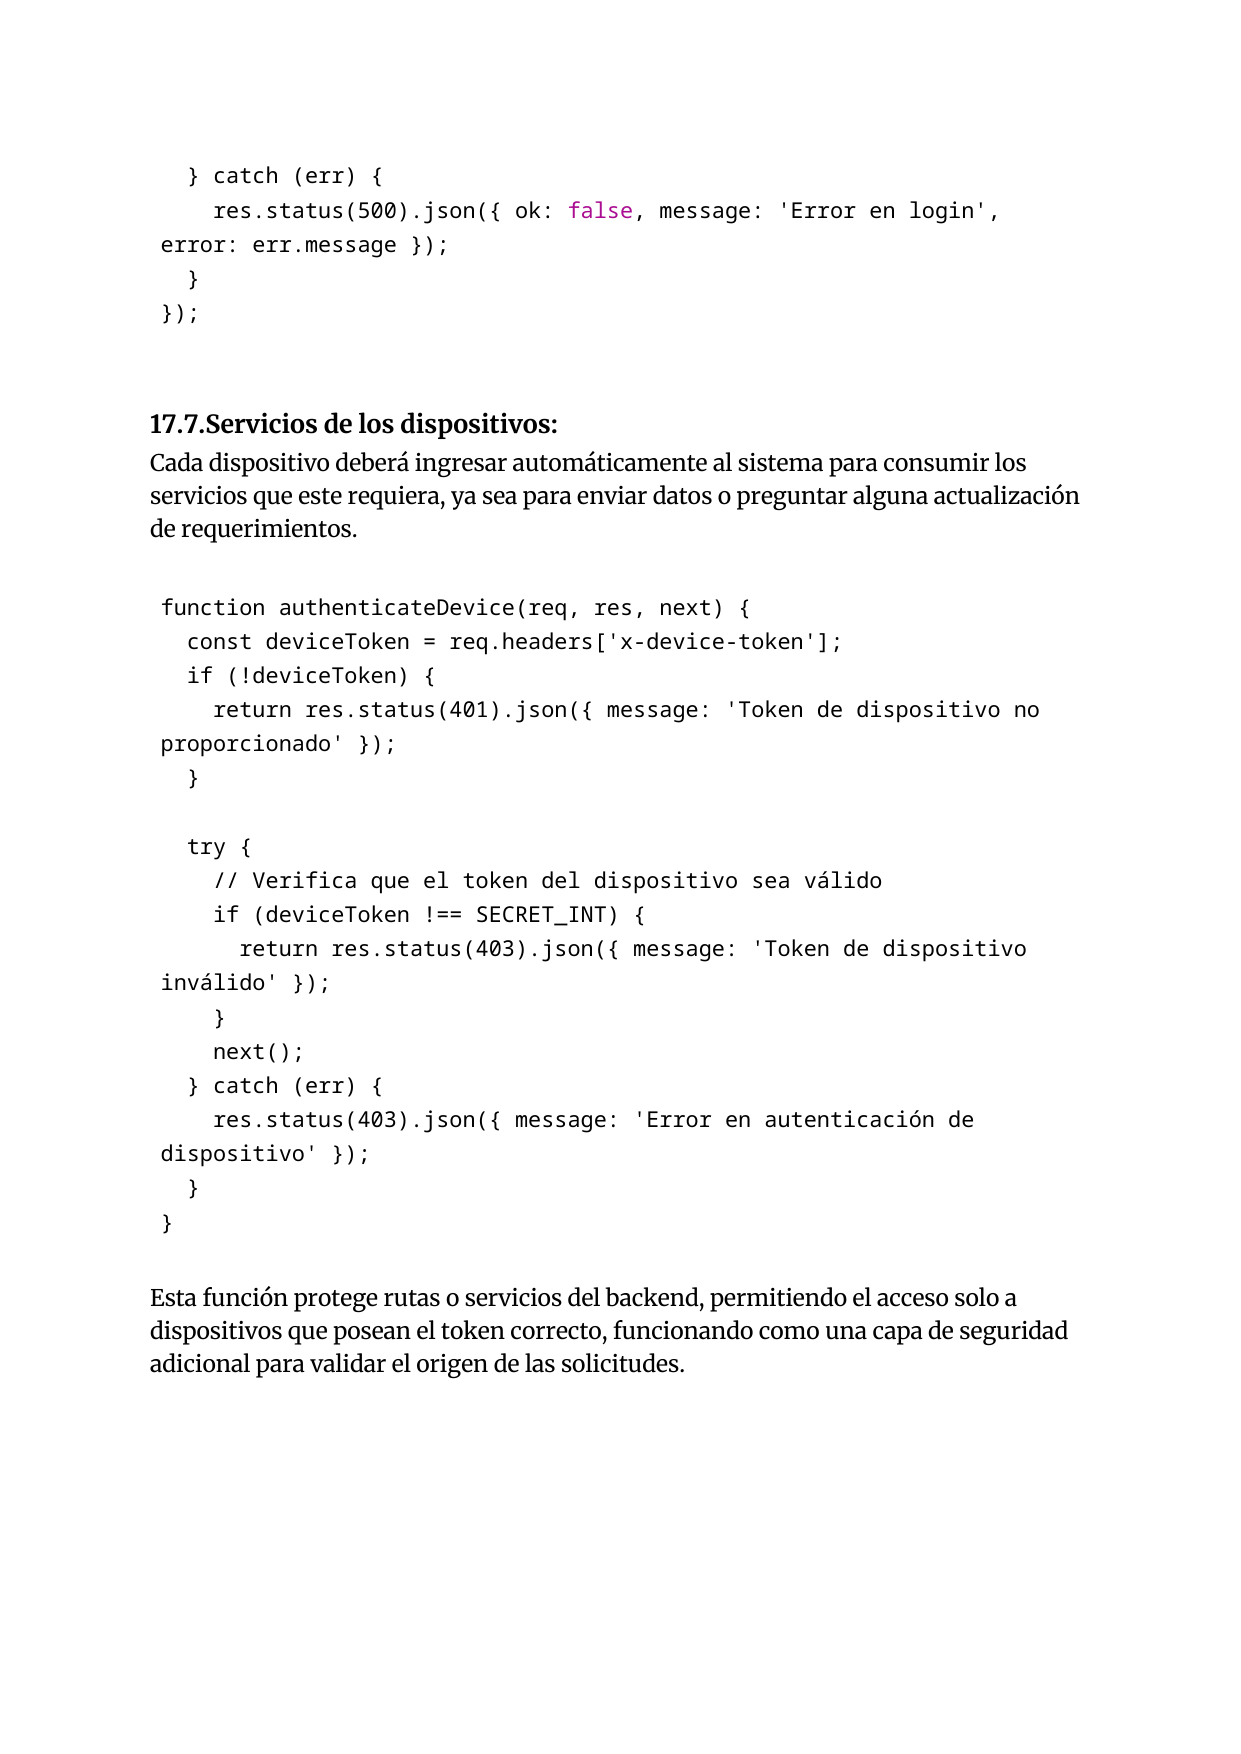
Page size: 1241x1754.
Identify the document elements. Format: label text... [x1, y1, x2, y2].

subtitle 17.7.Servicios de los dispositivos: [150, 409, 1090, 440]
table_header function authenticateDevice(req, res, next) { const deviceToken = req.headers['x-device-token']; if (!deviceToken) { return res.status(401).json({ message: 'Token de dispositivo no proporcionado' }); } try { // Verifica que el token del dispositivo sea válido if (deviceToken !== SECRET_INT) { return res.status(403).json({ message: 'Token de dispositivo inválido' }); } next(); } catch (err) { res.status(403).json({ message: 'Error en autenticación de dispositivo' }); } } [150, 581, 1091, 1251]
text Esta función protege rutas o servicios del backend, permitiendo el acceso solo a dispositivos que posean el token correcto, funcionando como una capa de seguridad adicional para validar el origen de las solicitudes. [150, 1284, 1090, 1379]
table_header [150, 150, 1091, 341]
text Cada dispositivo deberá ingresar automáticamente al sistema para consumir los servicios que este requiera, ya sea para enviar datos o preguntar alguna actualización de requerimientos. [150, 449, 1090, 544]
